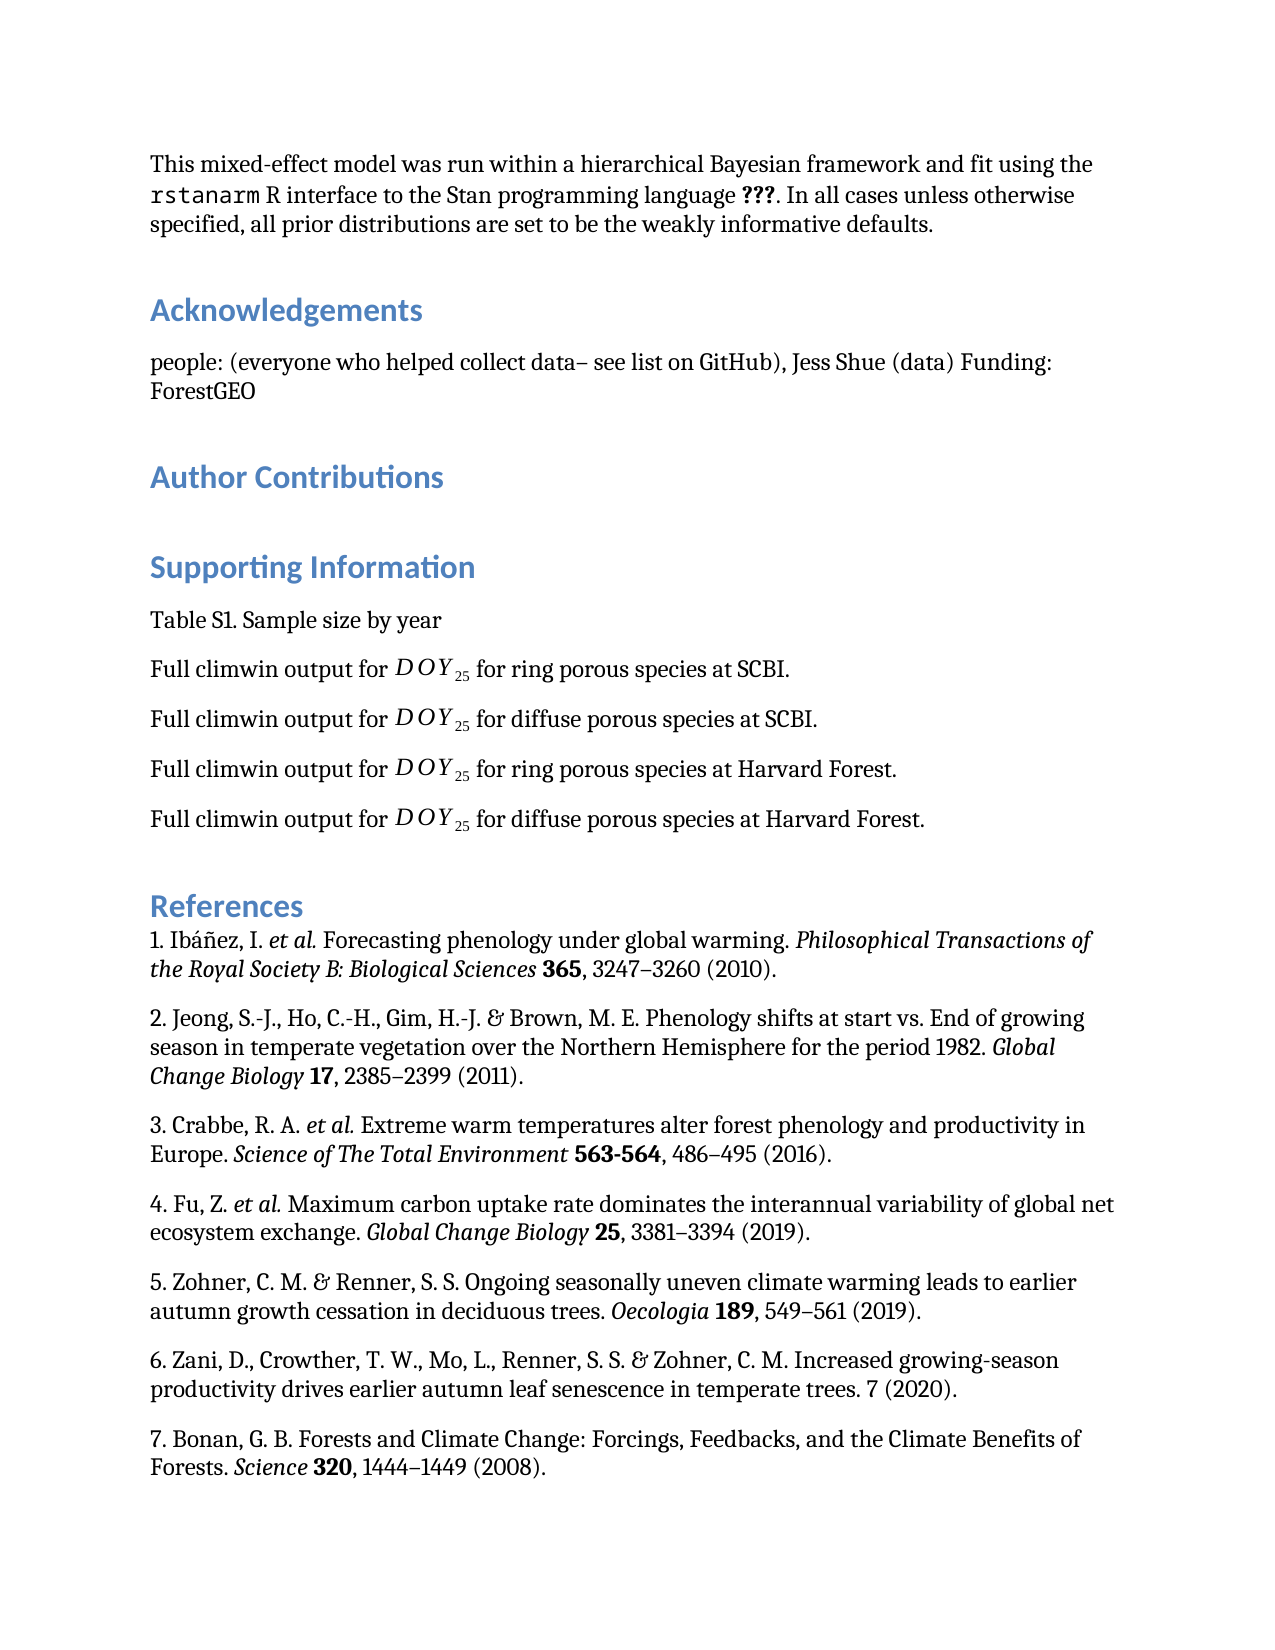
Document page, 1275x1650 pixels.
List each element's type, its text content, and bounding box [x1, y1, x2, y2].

text Table S1. Sample size by year [150, 606, 1125, 635]
text Full climwin output for for diffuse porous species at Harvard Forest. [150, 804, 1125, 835]
text 7. Bonan, G. B. Forests and Climate Change: Forcings, Feedbacks, and the Climate Benefits of Forests. Science 320, 1444–1449 (2008). [150, 1424, 1125, 1482]
text 5. Zohner, C. M. & Renner, S. S. Ongoing seasonally uneven climate warming leads to earlier autumn growth cessation in deciduous trees. Oecologia 189, 549–561 (2019). [150, 1268, 1125, 1325]
text 3. Crabbe, R. A. et al. Extreme warm temperatures alter forest phenology and productivity in Europe. Science of The Total Environment 563-564, 486–495 (2016). [150, 1111, 1125, 1169]
text Full climwin output for for ring porous species at Harvard Forest. [150, 754, 1125, 785]
subtitle Acknowledgements [150, 289, 1125, 329]
text 4. Fu, Z. et al. Maximum carbon uptake rate dominates the interannual variability of global net ecosystem exchange. Global Change Biology 25, 3381–3394 (2019). [150, 1189, 1125, 1247]
subtitle Author Contributions [150, 456, 1125, 496]
text 1. Ibáñez, I. et al. Forecasting phenology under global warming. Philosophical Transactions of the Royal Society B: Biological Sciences 365, 3247–3260 (2010). [150, 926, 1125, 983]
text 2. Jeong, S.-J., Ho, C.-H., Gim, H.-J. & Brown, M. E. Phenology shifts at start vs. End of growing season in temperate vegetation over the Northern Hemisphere for the period 1982. Global Change Biology 17, 2385–2399 (2011). [150, 1004, 1125, 1090]
text This mixed-effect model was run within a hierarchical Bayesian framework and fit using the rstanarm R interface to the Stan programming language ???. In all cases unless otherwise specified, all prior distributions are set to be the weakly informative defaults. [150, 150, 1125, 239]
text 6. Zani, D., Crowther, T. W., Mo, L., Renner, S. S. & Zohner, C. M. Increased growing-season productivity drives earlier autumn leaf senescence in temperate trees. 7 (2020). [150, 1346, 1125, 1404]
text people: (everyone who helped collect data– see list on GitHub), Jess Shue (data) Funding: ForestGEO [150, 348, 1125, 406]
text Full climwin output for for ring porous species at SCBI. [150, 653, 1125, 685]
subtitle References [150, 885, 1125, 926]
text Full climwin output for for diffuse porous species at SCBI. [150, 703, 1125, 735]
subtitle Supporting Information [150, 546, 1125, 587]
